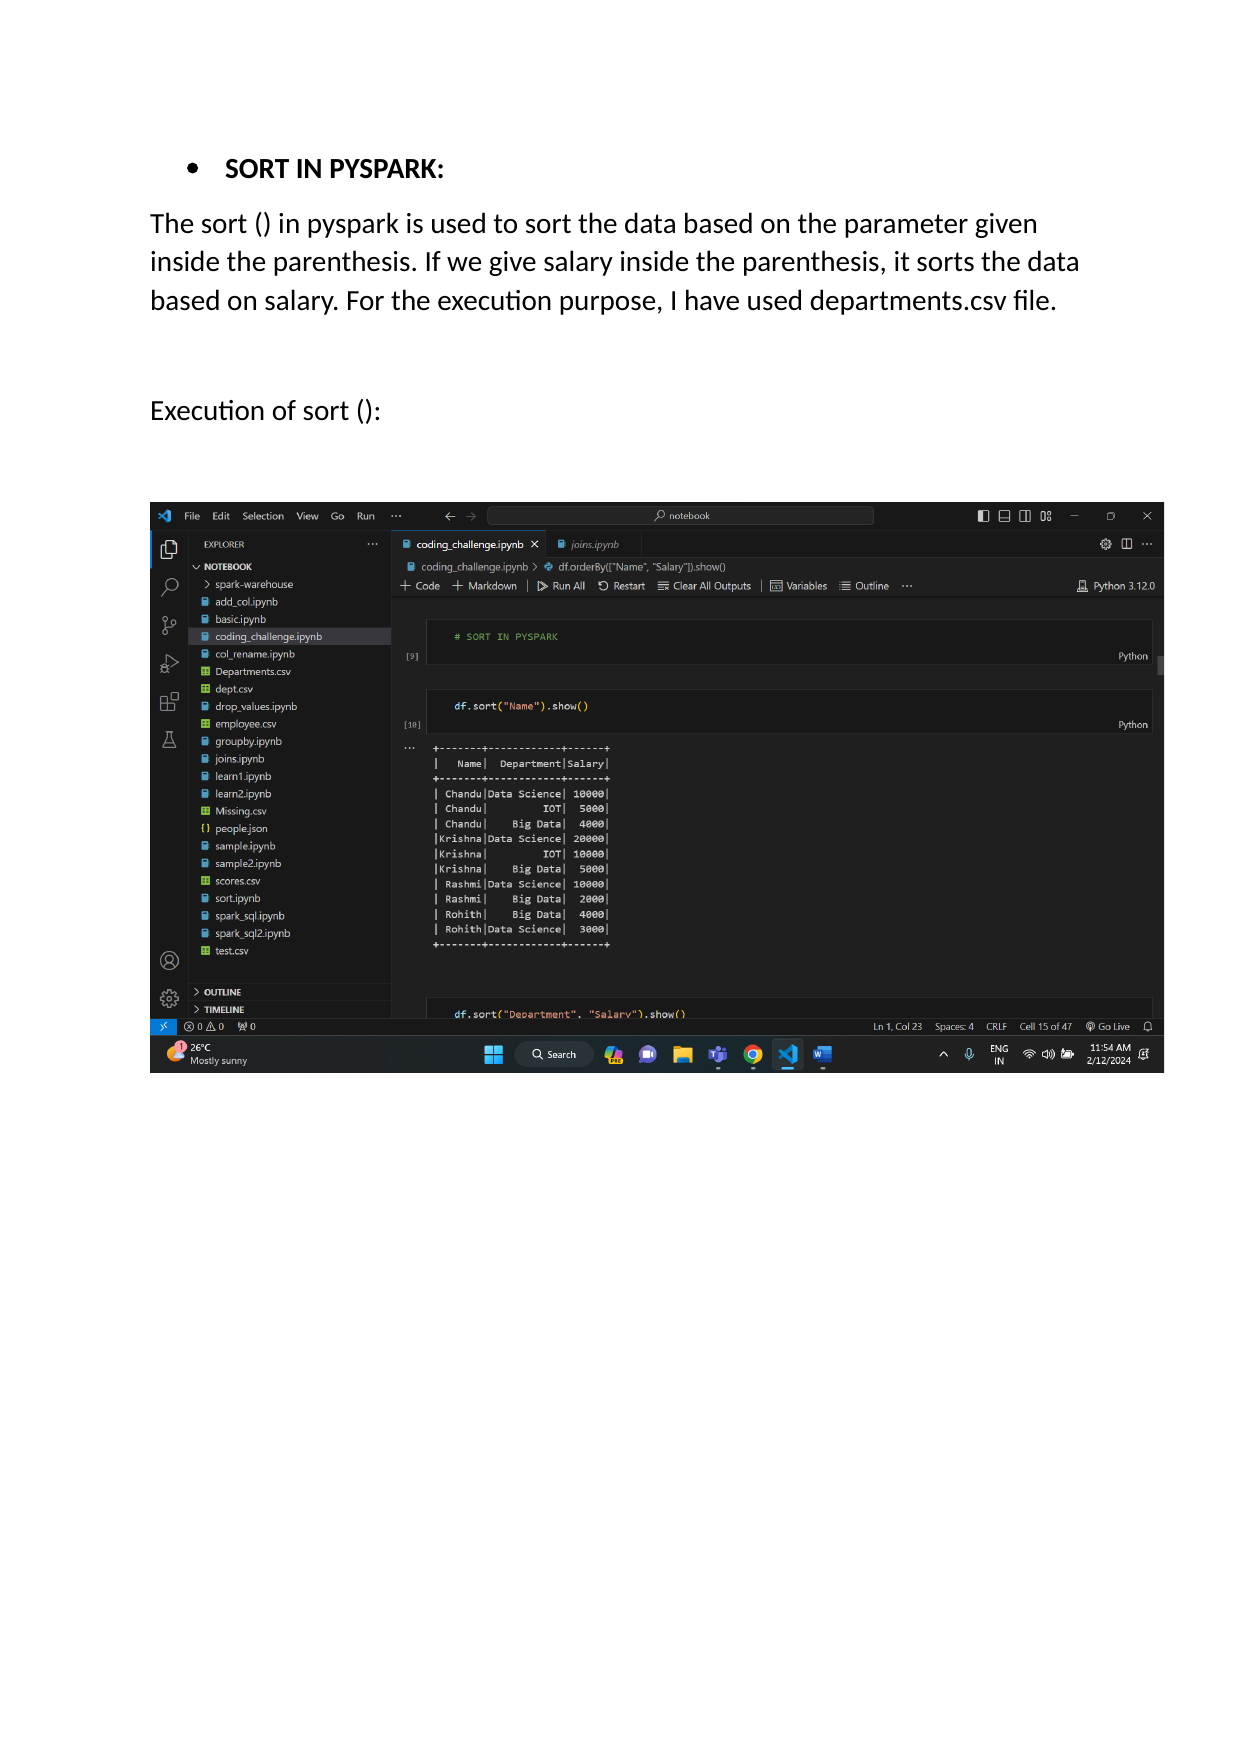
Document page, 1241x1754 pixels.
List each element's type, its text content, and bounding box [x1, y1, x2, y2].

picture [150, 502, 1165, 1073]
text The sort () in pyspark is used to sort the data based on the parameter given inside the parenthesis. If we give salary inside the parenthesis, it sorts the data based on salary. For the execution purpose, I have used departments.csv file. [150, 205, 1090, 318]
text Execution of sort (): [150, 392, 1090, 428]
list SORT IN PYSPARK: [187, 150, 1090, 186]
